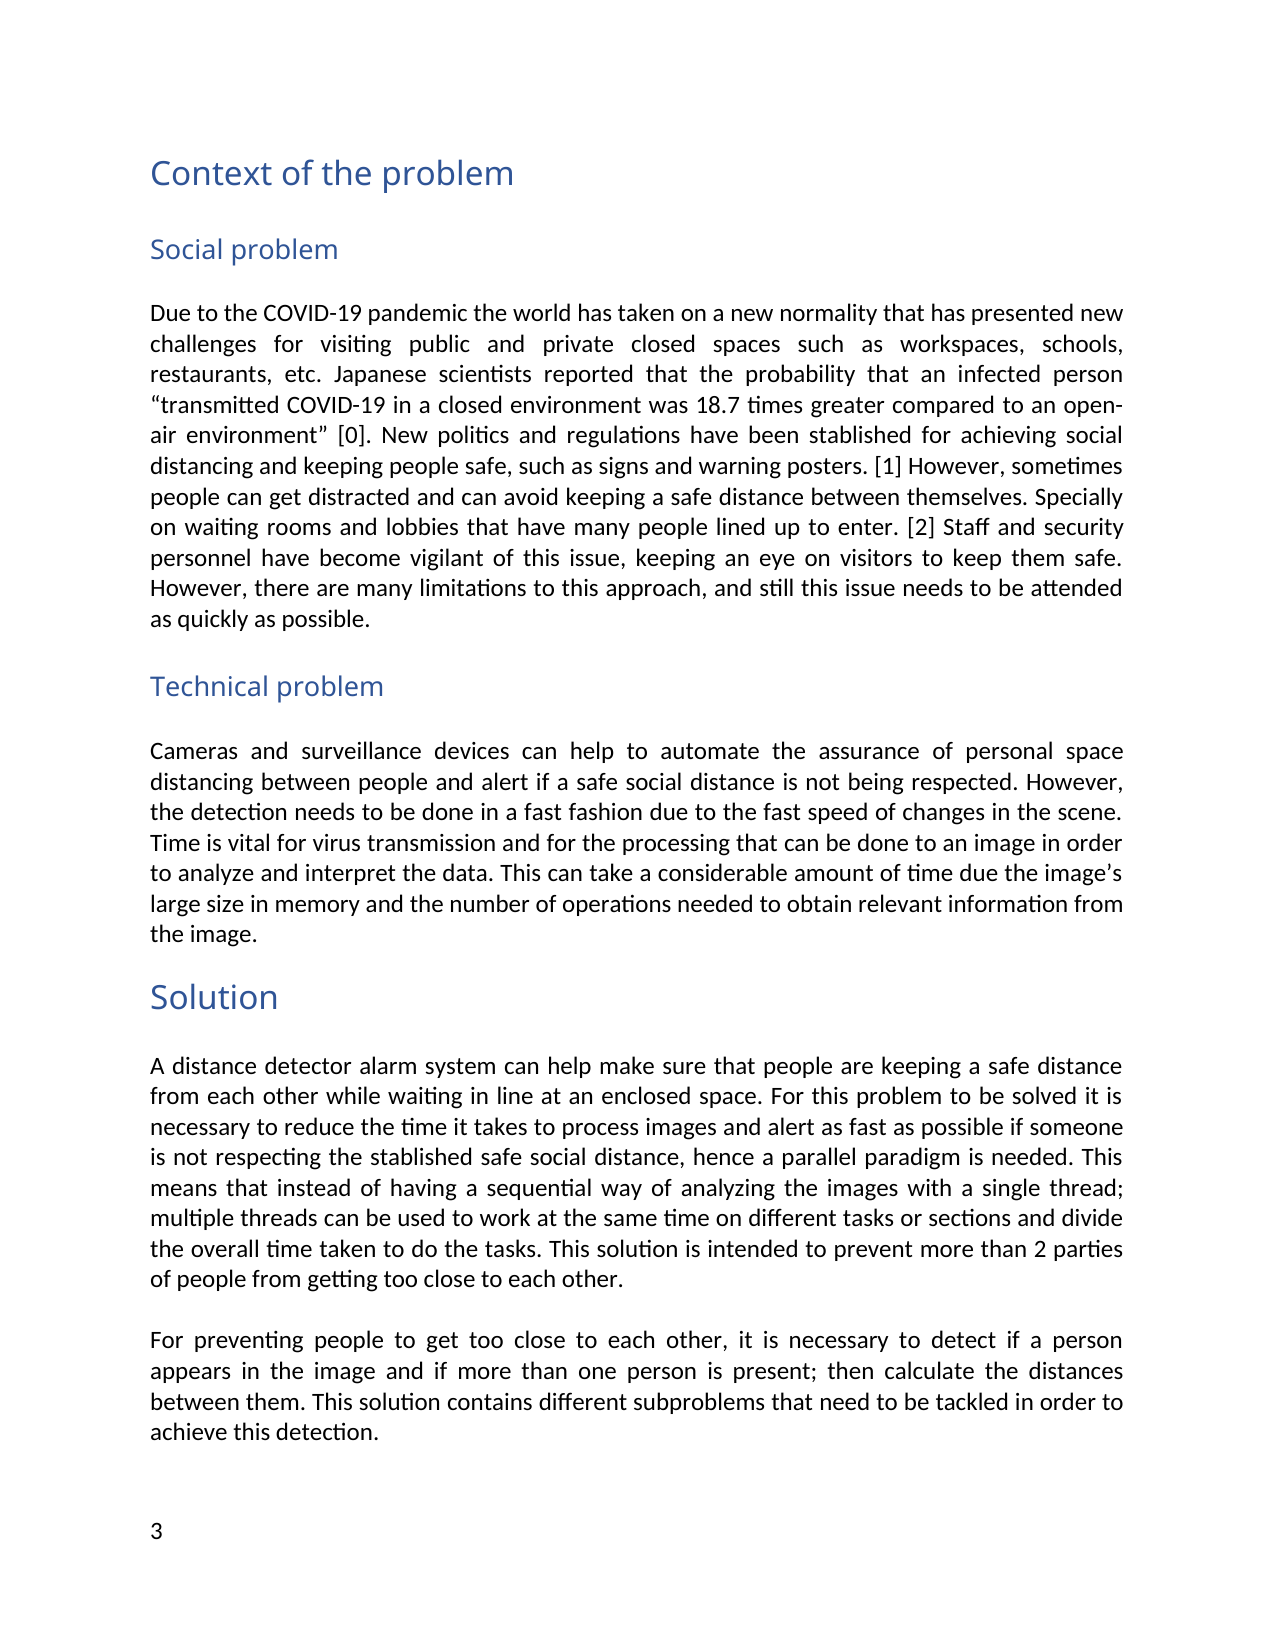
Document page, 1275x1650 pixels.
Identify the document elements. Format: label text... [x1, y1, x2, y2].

text Due to the COVID-19 pandemic the world has taken on a new normality that has presented new challenges for visiting public and private closed spaces such as workspaces, schools, restaurants, etc. Japanese scientists reported that the probability that an infected person “transmitted COVID-19 in a closed environment was 18.7 times greater compared to an open-air environment” [0]. New politics and regulations have been stablished for achieving social distancing and keeping people safe, such as signs and warning posters. [1] However, sometimes people can get distracted and can avoid keeping a safe distance between themselves. Specially on waiting rooms and lobbies that have many people lined up to enter. [2] Staff and security personnel have become vigilant of this issue, keeping an eye on visitors to keep them safe. However, there are many limitations to this approach, and still this issue needs to be attended as quickly as possible. [150, 297, 1125, 633]
subtitle Social problem [150, 230, 1125, 267]
subtitle Context of the problem [150, 150, 1125, 195]
subtitle Technical problem [150, 668, 1125, 705]
text A distance detector alarm system can help make sure that people are keeping a safe distance from each other while waiting in line at an enclosed space. For this problem to be solved it is necessary to reduce the time it takes to process images and alert as fast as possible if someone is not respecting the stablished safe social distance, hence a parallel paradigm is needed. This means that instead of having a sequential way of analyzing the images with a single thread; multiple threads can be used to work at the same time on different tasks or sections and divide the overall time taken to do the tasks. This solution is intended to prevent more than 2 parties of people from getting too close to each other. [150, 1050, 1125, 1294]
text For preventing people to get too close to each other, it is necessary to detect if a person appears in the image and if more than one person is present; then calculate the distances between them. This solution contains different subproblems that need to be tackled in order to achieve this detection. [150, 1324, 1125, 1447]
subtitle Solution [150, 974, 1125, 1019]
text Cameras and surveillance devices can help to automate the assurance of personal space distancing between people and alert if a safe social distance is not being respected. However, the detection needs to be done in a fast fashion due to the fast speed of changes in the scene. Time is vital for virus transmission and for the processing that can be done to an image in order to analyze and interpret the data. This can take a considerable amount of time due the image’s large size in memory and the number of operations needed to obtain relevant information from the image. [150, 735, 1125, 949]
